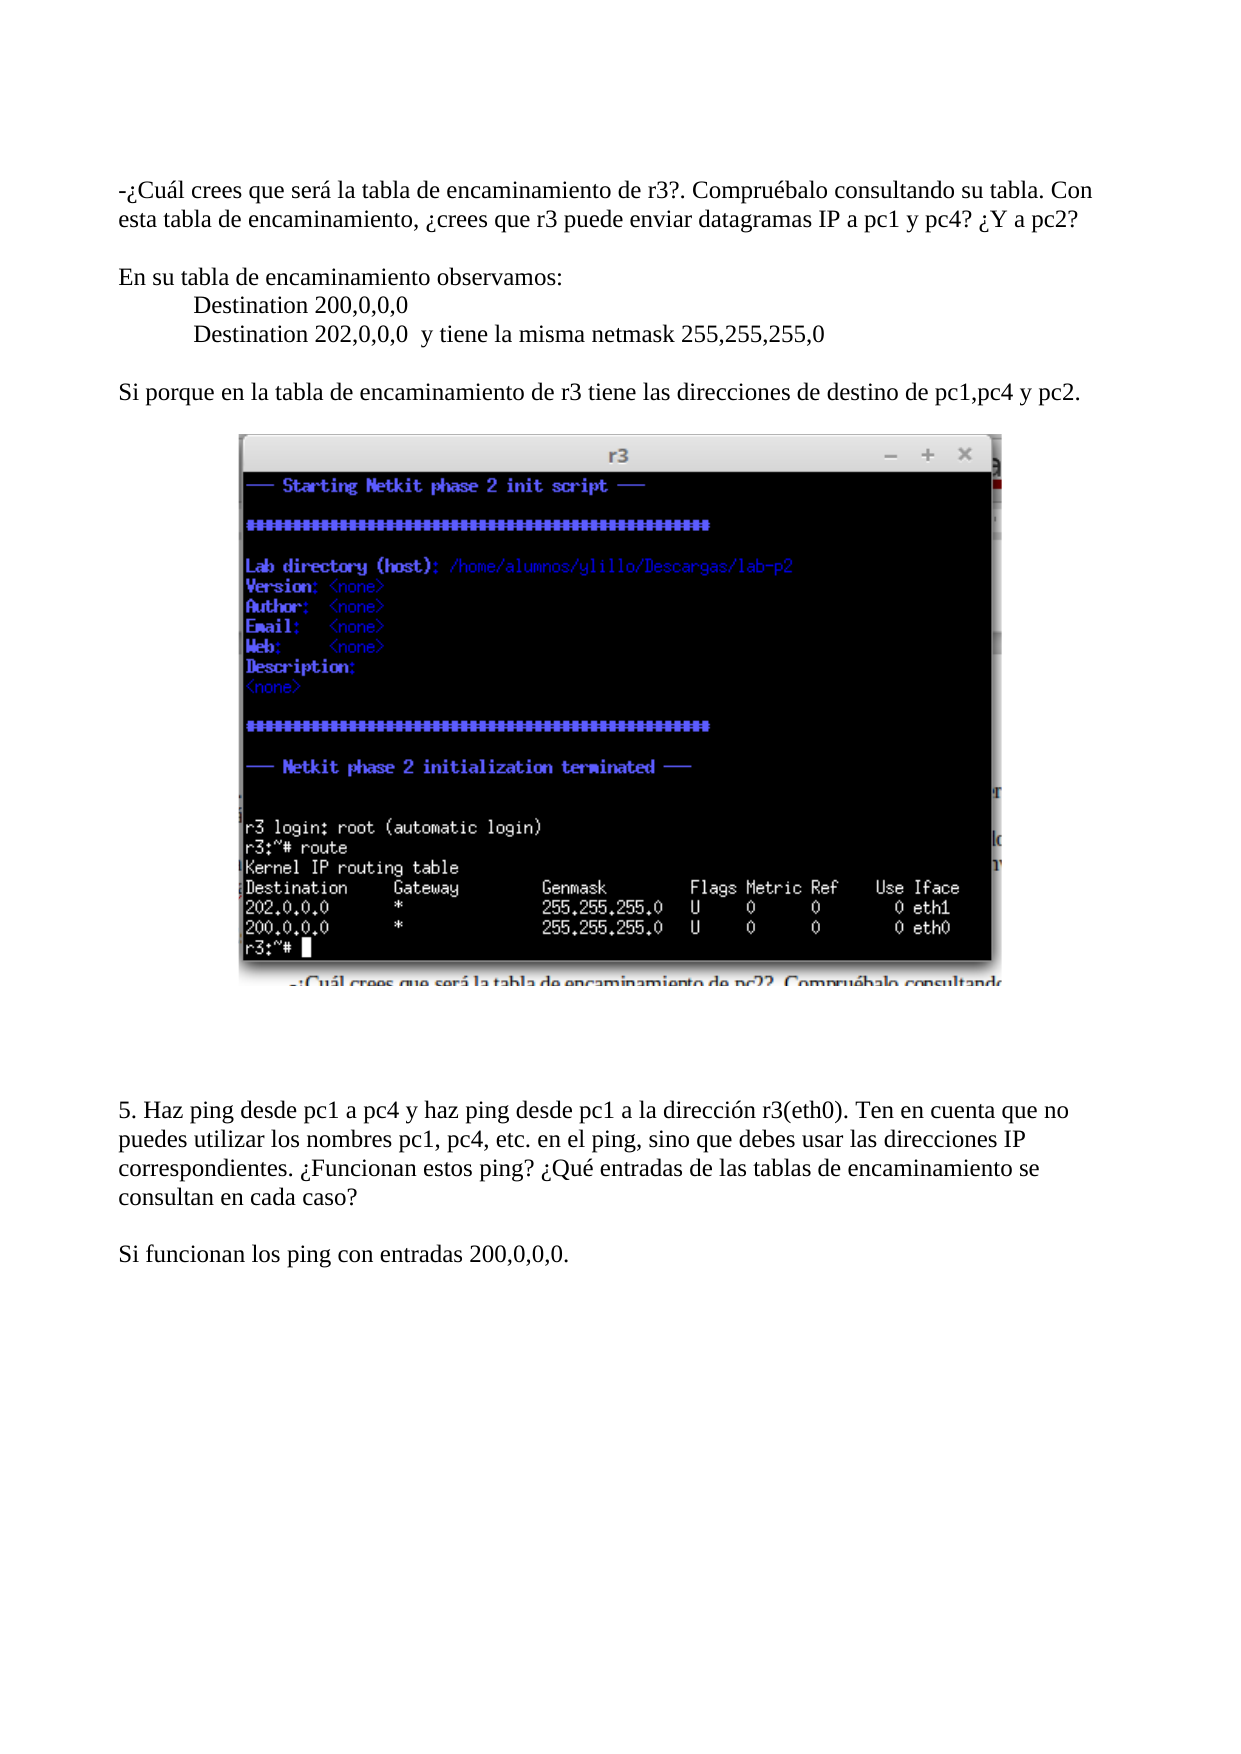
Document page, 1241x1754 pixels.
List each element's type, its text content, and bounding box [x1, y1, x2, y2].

text -¿Cuál crees que será la tabla de encaminamiento de r3?. Compruébalo consultando su tabla. Con esta tabla de encaminamiento, ¿crees que r3 puede enviar datagramas IP a pc1 y pc4? ¿Y a pc2? [118, 176, 1122, 233]
text Destination 200,0,0,0 [118, 291, 1122, 319]
text Destination 202,0,0,0 y tiene la misma netmask 255,255,255,0 [118, 319, 1122, 348]
text Si porque en la tabla de encaminamiento de r3 tiene las direcciones de destino de pc1,pc4 y pc2. [118, 377, 1122, 406]
text 5. Haz ping desde pc1 a pc4 y haz ping desde pc1 a la dirección r3(eth0). Ten en cuenta que no puedes utilizar los nombres pc1, pc4, etc. en el ping, sino que debes usar las direcciones IP correspondientes. ¿Funcionan estos ping? ¿Qué entradas de las tablas de encaminamiento se consultan en cada caso? [118, 1096, 1122, 1211]
text Si funcionan los ping con entradas 200,0,0,0. [118, 1239, 1122, 1268]
text En su tabla de encaminamiento observamos: [118, 262, 1122, 291]
picture [238, 434, 1002, 986]
